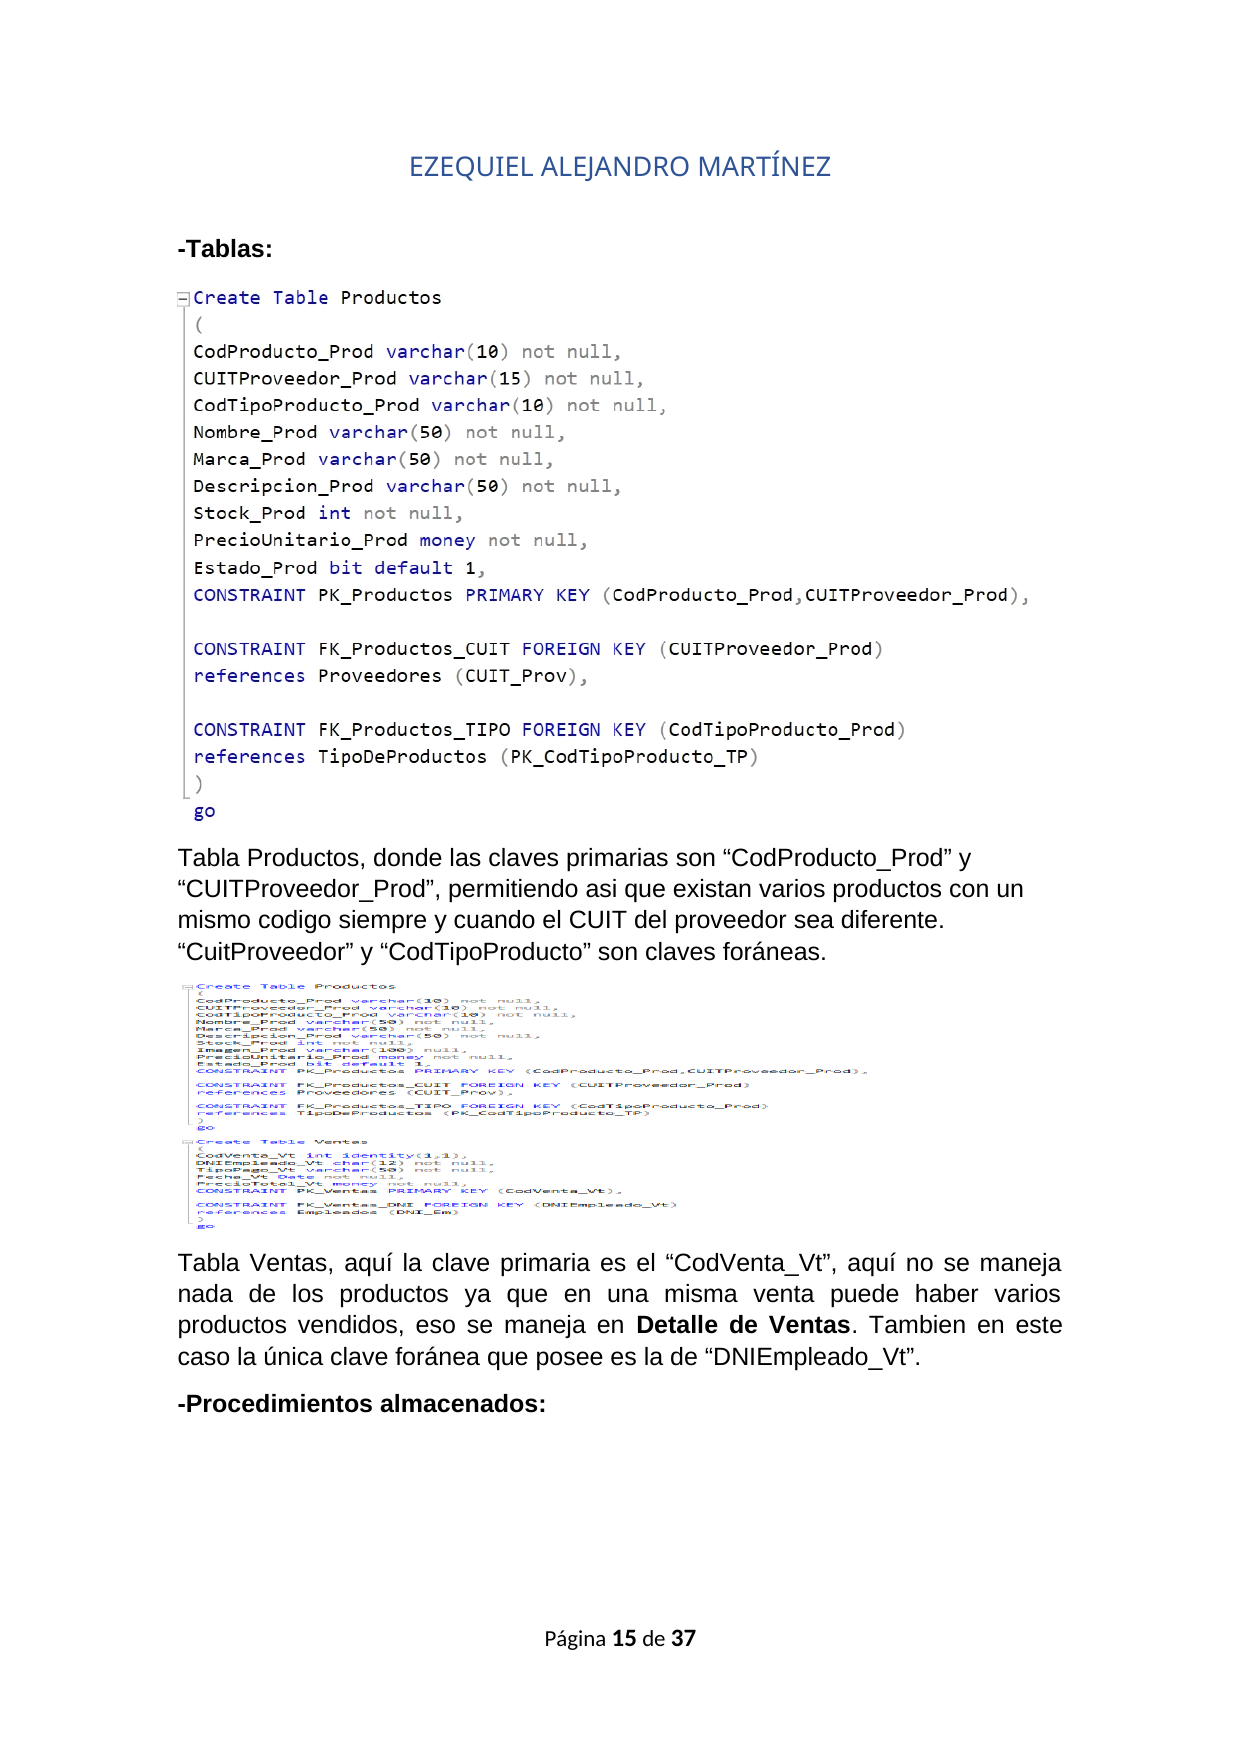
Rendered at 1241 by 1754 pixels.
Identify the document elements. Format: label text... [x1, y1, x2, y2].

picture [177, 281, 1028, 825]
picture [177, 984, 877, 1230]
text -Tablas: [177, 234, 1063, 263]
text -Procedimientos almacenados: [177, 1389, 1063, 1418]
text Tabla Ventas, aquí la clave primaria es el “CodVenta_Vt”, aquí no se maneja nada de los productos ya que en una misma venta puede haber varios productos vendidos, eso se maneja en Detalle de Ventas. Tambien en este caso la única clave foránea que posee es la de “DNIEmpleado_Vt”. [177, 1248, 1063, 1370]
text Tabla Productos, donde las claves primarias son “CodProducto_Prod” y “CUITProveedor_Prod”, permitiendo asi que existan varios productos con un mismo codigo siempre y cuando el CUIT del proveedor sea diferente. “CuitProveedor” y “CodTipoProducto” son claves foráneas. [177, 843, 1063, 965]
subtitle EZEQUIEL ALEJANDRO MARTÍNEZ [177, 148, 1063, 184]
